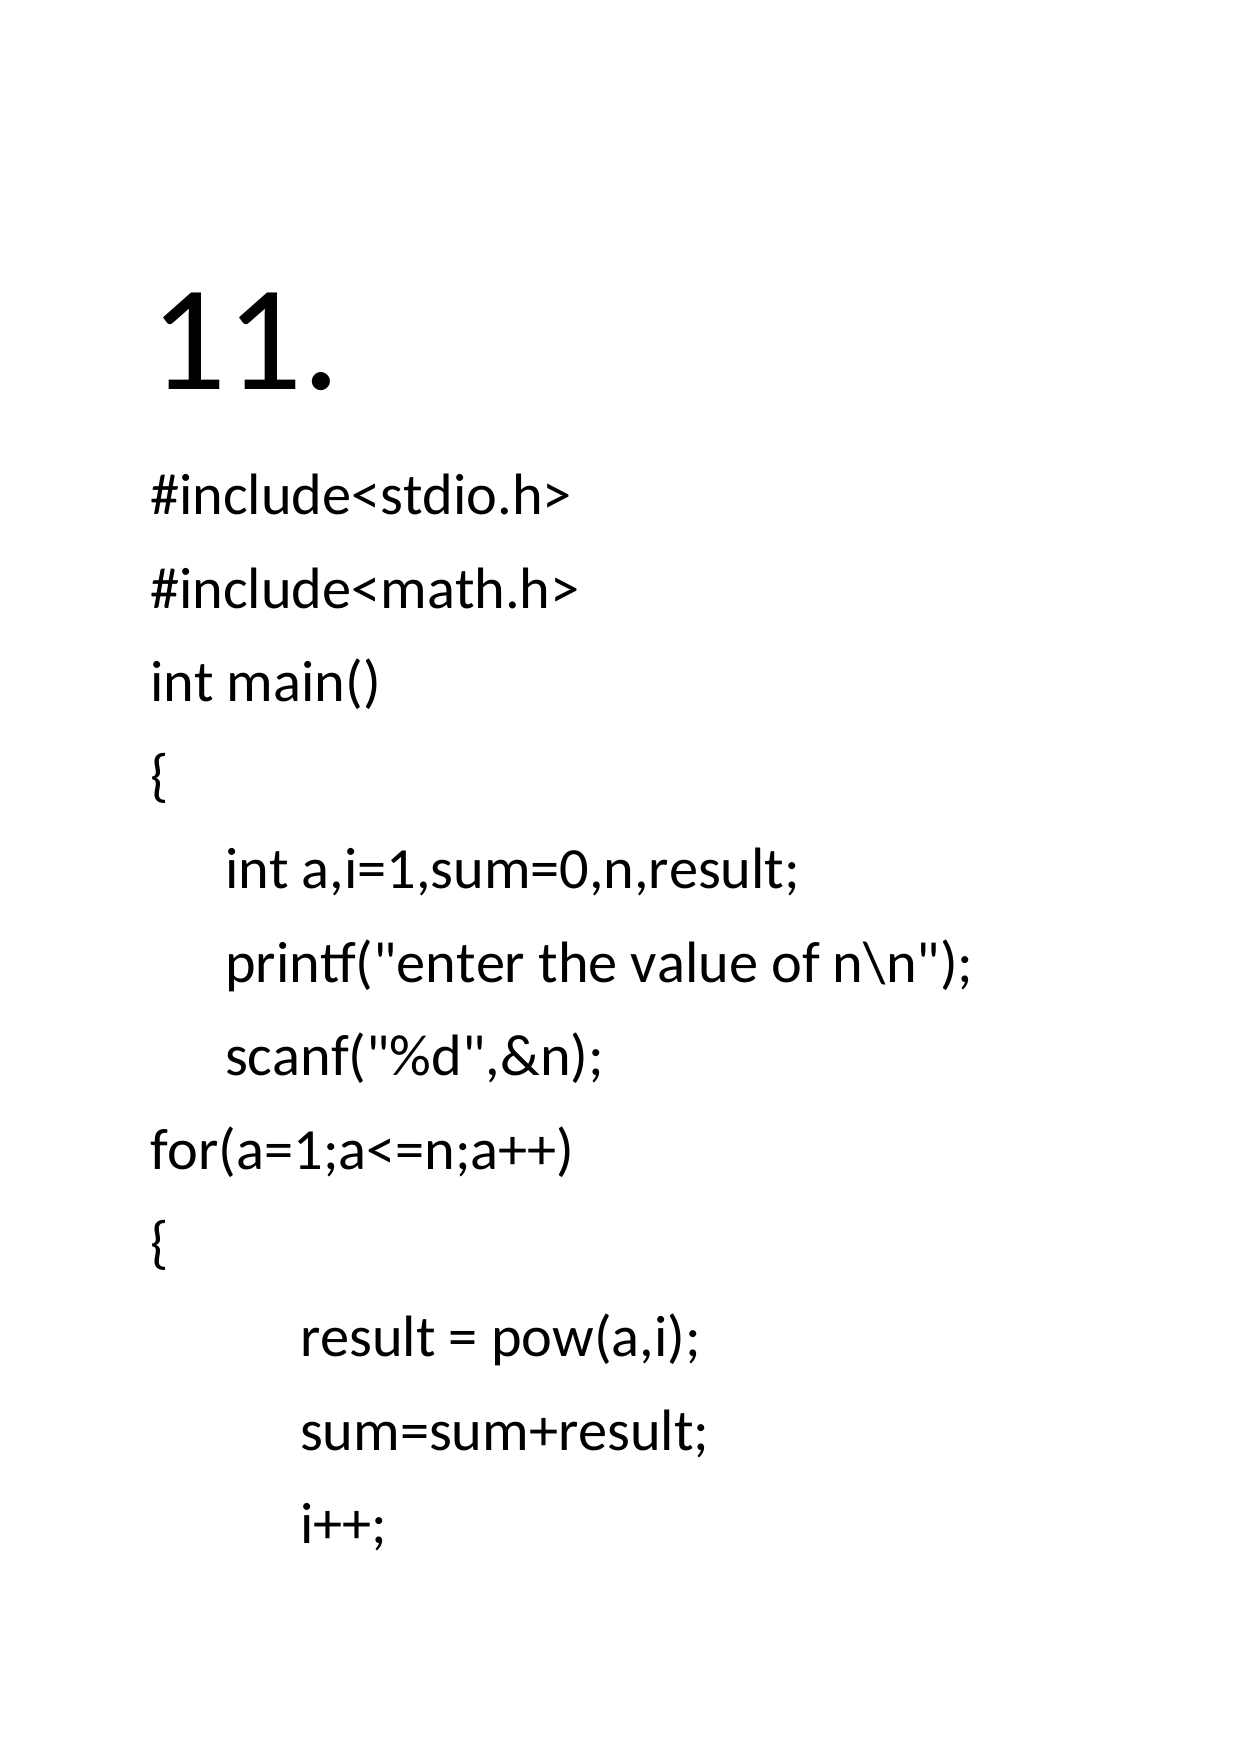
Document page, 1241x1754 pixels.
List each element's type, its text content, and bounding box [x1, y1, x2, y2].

text int a,i=1,sum=0,n,result; [150, 832, 1090, 903]
text printf("enter the value of n\n"); [150, 926, 1090, 997]
text { [150, 738, 1090, 810]
text scanf("%d",&n); [150, 1019, 1090, 1090]
text { [150, 1206, 1090, 1277]
text sum=sum+result; [150, 1393, 1090, 1464]
text result = pow(a,i); [150, 1300, 1090, 1371]
text #include<stdio.h> [150, 458, 1090, 529]
text for(a=1;a<=n;a++) [150, 1113, 1090, 1184]
text 11. [150, 243, 1090, 427]
text #include<math.h> [150, 551, 1090, 623]
text i++; [150, 1487, 1090, 1558]
text int main() [150, 645, 1090, 716]
